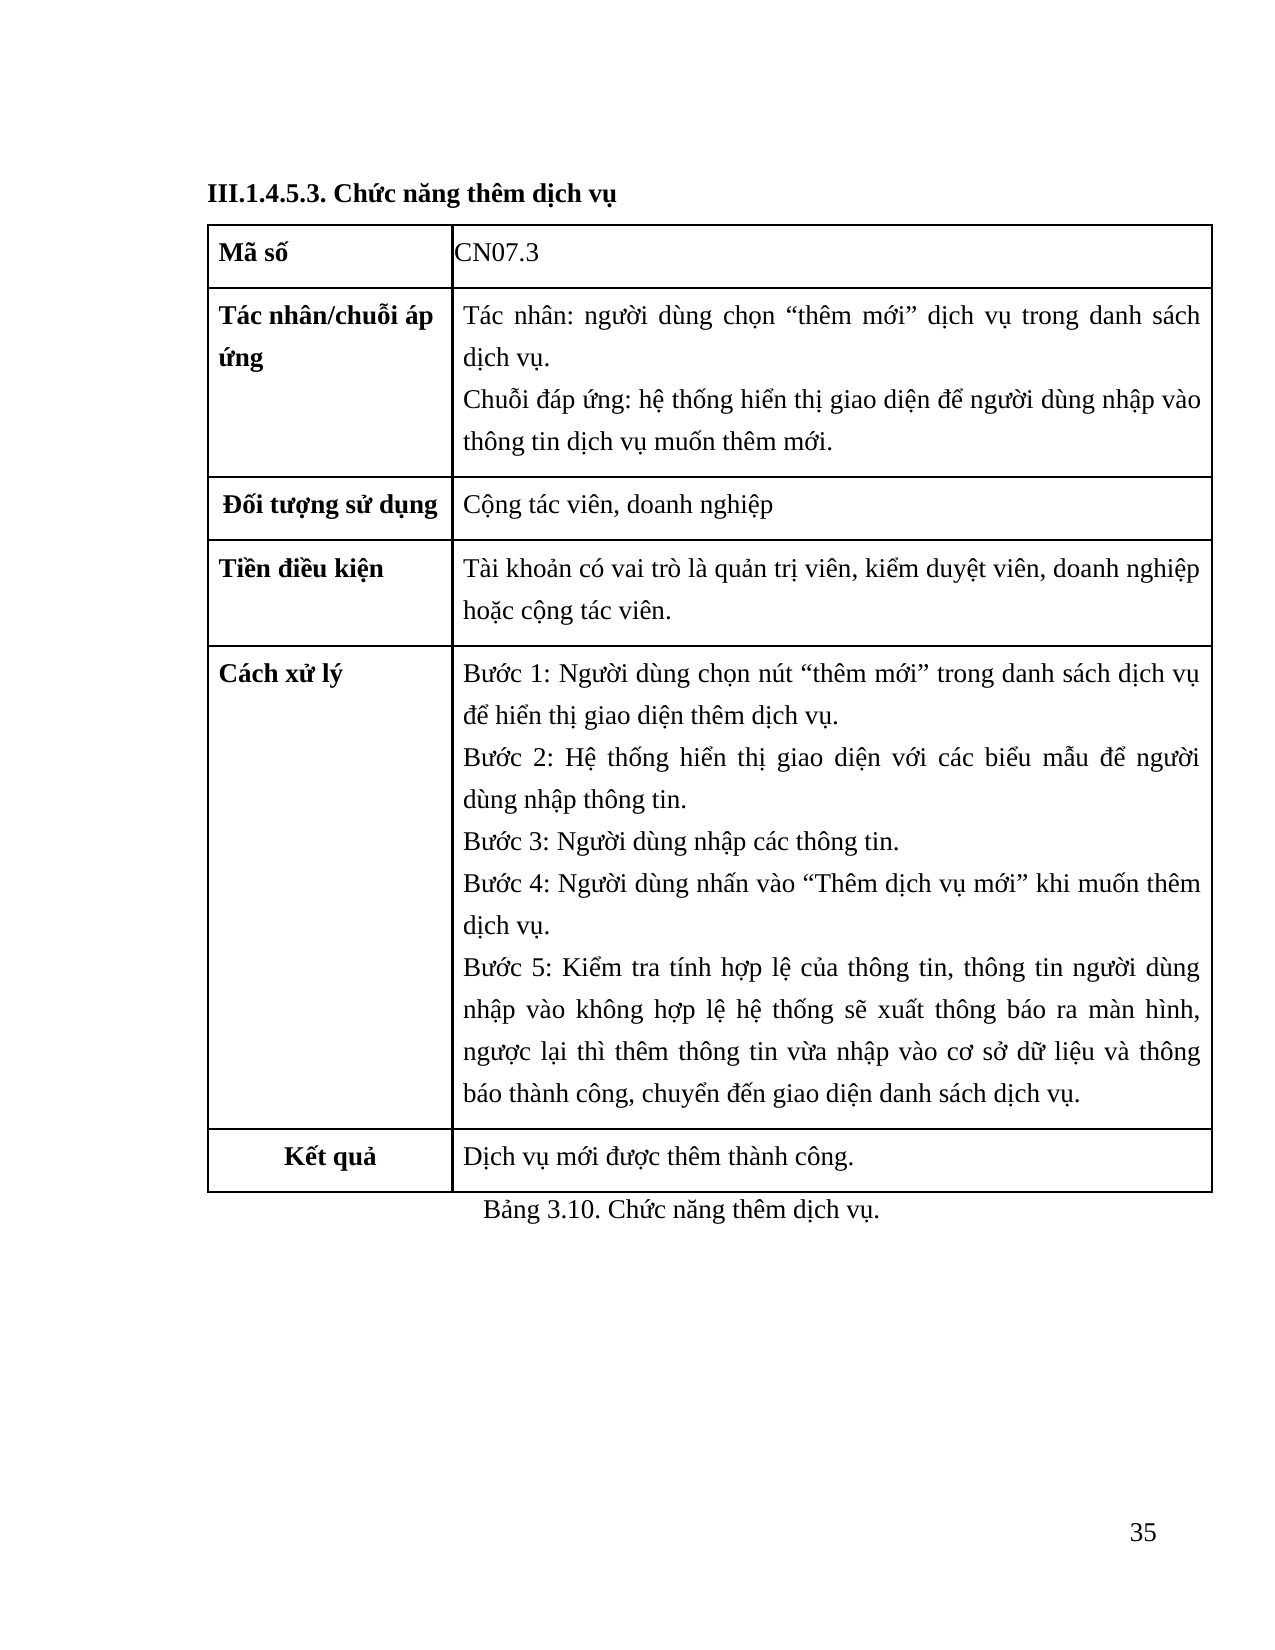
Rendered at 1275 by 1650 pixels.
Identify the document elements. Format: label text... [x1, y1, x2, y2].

table_cell Tiền điều kiện [209, 541, 451, 644]
subtitle III.1.4.5.3. Chức năng thêm dịch vụ [207, 177, 1156, 208]
subtitle Bảng 3.10. Chức năng thêm dịch vụ. [207, 1193, 1156, 1224]
table_cell Tác nhân/chuỗi áp ứng [209, 289, 451, 476]
table_header Mã số [209, 226, 451, 287]
table_cell Cộng tác viên, doanh nghiệp [454, 478, 1211, 539]
table_cell Bước 1: Người dùng chọn nút “thêm mới” trong danh sách dịch vụ để hiển thị giao diện thêm dịch vụ. Bước 2: Hệ thống hiển thị giao diện với các biểu mẫu để người dùng nhập thông tin. Bước 3: Người dùng nhập các thông tin. Bước 4: Người dùng nhấn vào “Thêm dịch vụ mới” khi muốn thêm dịch vụ. Bước 5: Kiểm tra tính hợp lệ của thông tin, thông tin người dùng nhập vào không hợp lệ hệ thống sẽ xuất thông báo ra màn hình, ngược lại thì thêm thông tin vừa nhập vào cơ sở dữ liệu và thông báo thành công, chuyển đến giao diện danh sách dịch vụ. [454, 647, 1211, 1127]
table_cell Cách xử lý [209, 647, 451, 1127]
table_cell Kết quả [209, 1130, 451, 1191]
table_cell Dịch vụ mới được thêm thành công. [454, 1130, 1211, 1191]
table_cell Đối tượng sử dụng [209, 478, 451, 539]
table_cell Tài khoản có vai trò là quản trị viên, kiểm duyệt viên, doanh nghiệp hoặc cộng tác viên. [454, 541, 1211, 644]
table_cell Tác nhân: người dùng chọn “thêm mới” dịch vụ trong danh sách dịch vụ. Chuỗi đáp ứng: hệ thống hiển thị giao diện để người dùng nhập vào thông tin dịch vụ muốn thêm mới. [454, 289, 1211, 476]
table_header CN07.3 [454, 226, 1211, 287]
